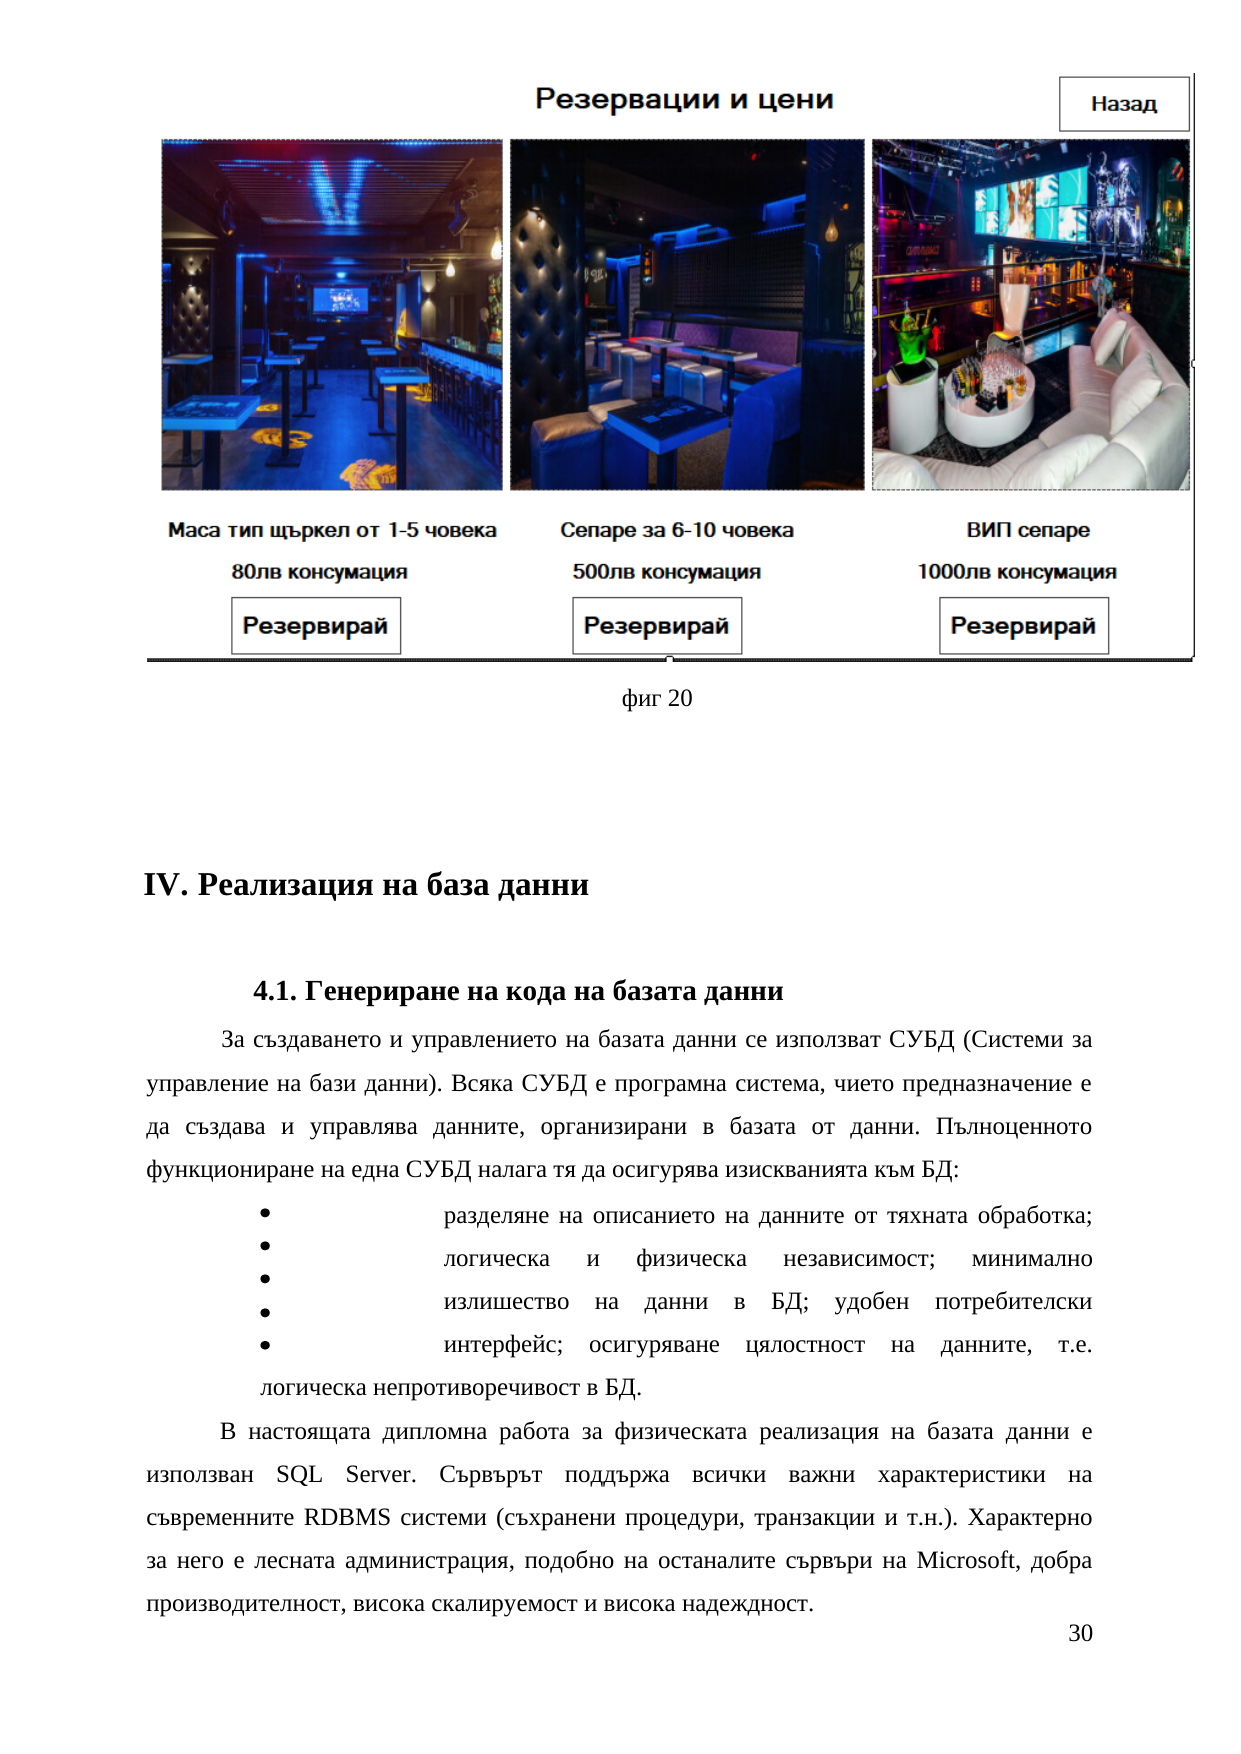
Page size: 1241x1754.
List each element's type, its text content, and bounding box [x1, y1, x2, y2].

text За създаването и управлението на базата данни се използват СУБД (Системи за управление на бази данни). Всяка СУБД е програмна система, чието предназначение е да създава и управлява данните, организирани в базата от данни. Пълноценното функциониране на една СУБД налага тя да осигурява изискванията към БД: [146, 1024, 1093, 1183]
text разделяне на описанието на данните от тяхната обработка; логическа и физическа независимост; минимално излишество на данни в БД; удобен потребителски интерфейс; осигуряване цялостност на данните, т.е. логическа непротиворечивост в БД. [260, 1200, 1093, 1401]
picture [259, 1328, 283, 1357]
text В настоящата дипломна работа за физическата реализация на базата данни е използван SQL Server. Сървърът поддържа всички важни характеристики на съвременните RDBMS системи (съхранени процедури, транзакции и т.н.). Характерно за него е лесната администрация, подобно на останалите сървъри на Microsoft, добра производителност, висока скалируемост и висока надеждност. [146, 1416, 1093, 1617]
picture [147, 73, 1195, 662]
picture [259, 1261, 283, 1291]
text фиг 20 [147, 662, 1167, 712]
subtitle 4.1. Генериране на кода на базата данни [224, 973, 1167, 1007]
picture [259, 1295, 283, 1325]
picture [259, 1228, 283, 1258]
subtitle IV. Реализация на база данни [118, 864, 1167, 902]
picture [259, 1195, 283, 1225]
